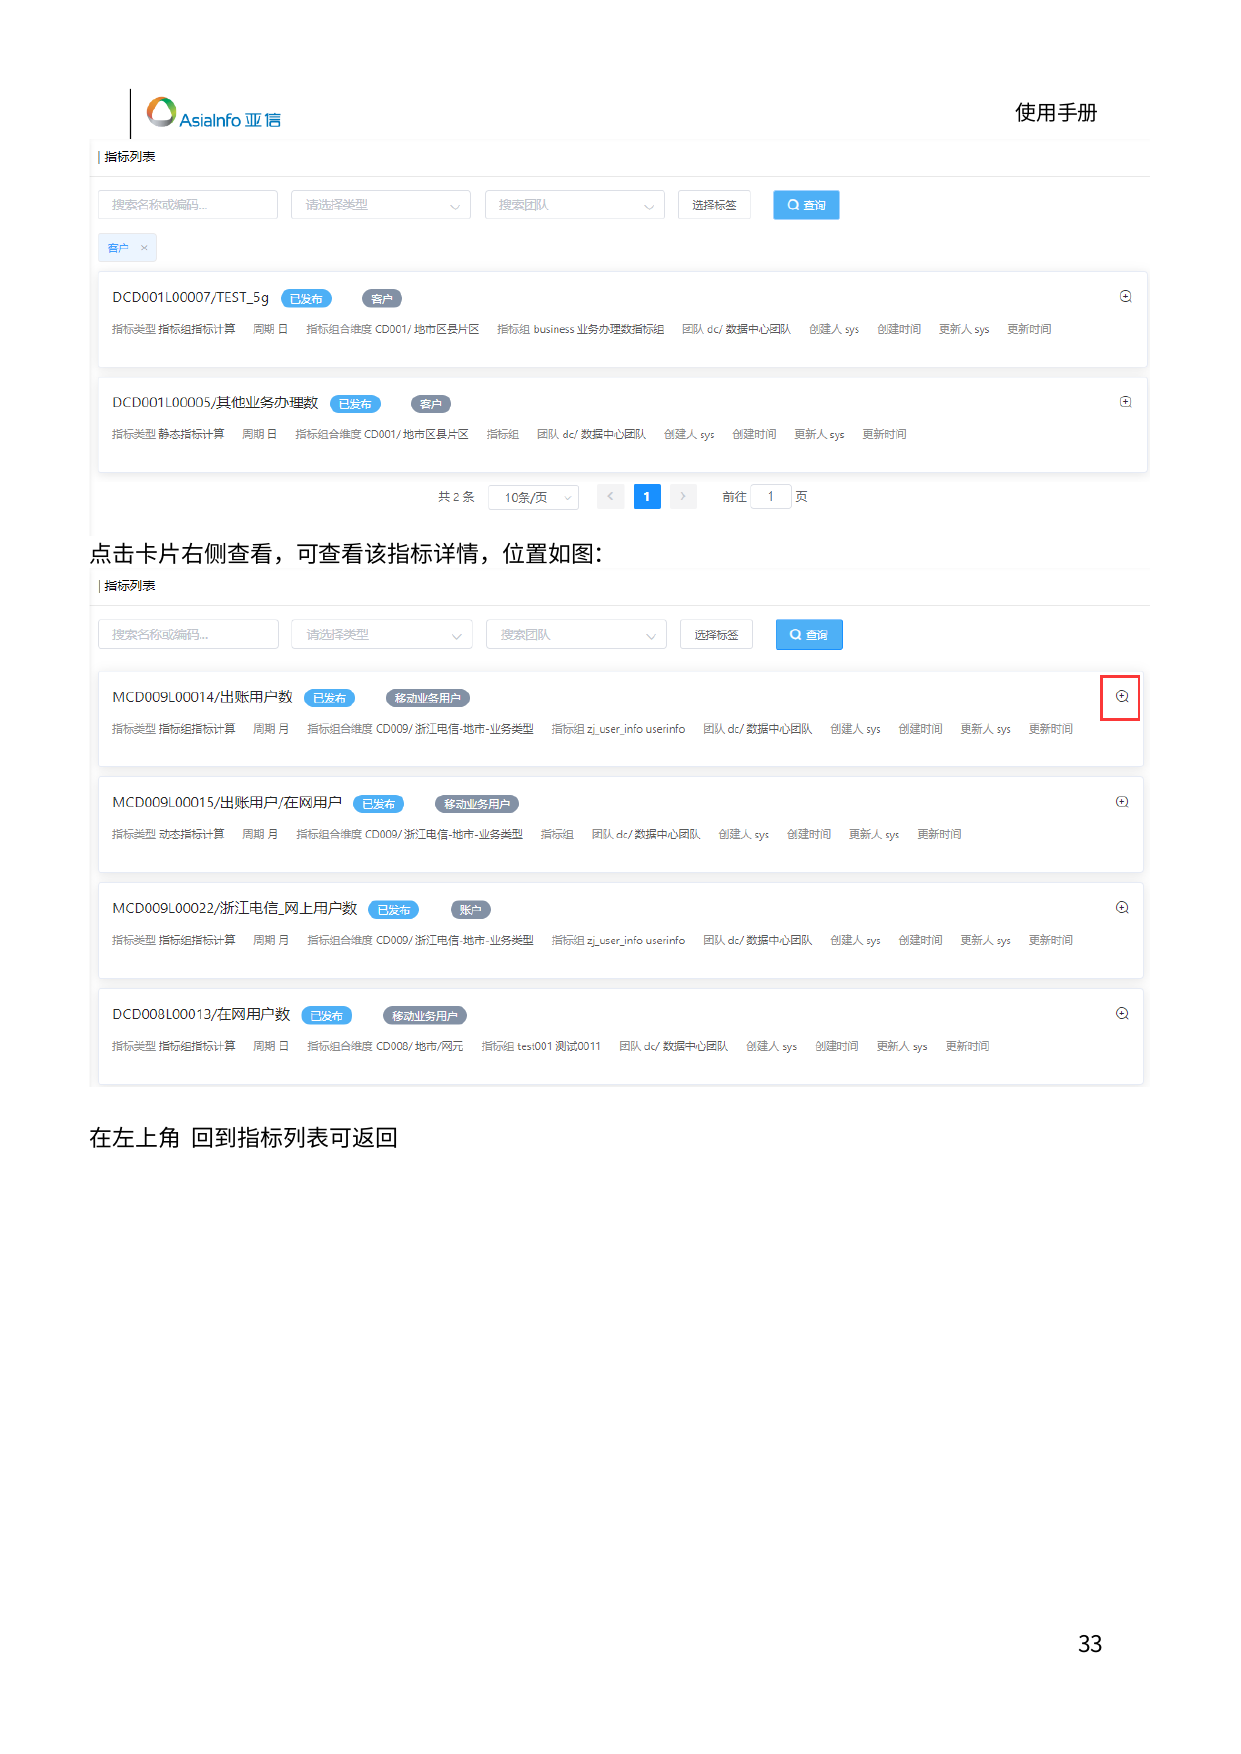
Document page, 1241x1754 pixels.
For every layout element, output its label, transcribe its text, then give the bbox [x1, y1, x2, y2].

picture [146, 96, 281, 127]
picture [89, 139, 1150, 536]
picture [89, 568, 1150, 1087]
text 点击卡片右侧查看，可查看该指标详情，位置如图： [89, 536, 1151, 569]
text 在左上角 回到指标列表可返回 [89, 1119, 1151, 1153]
